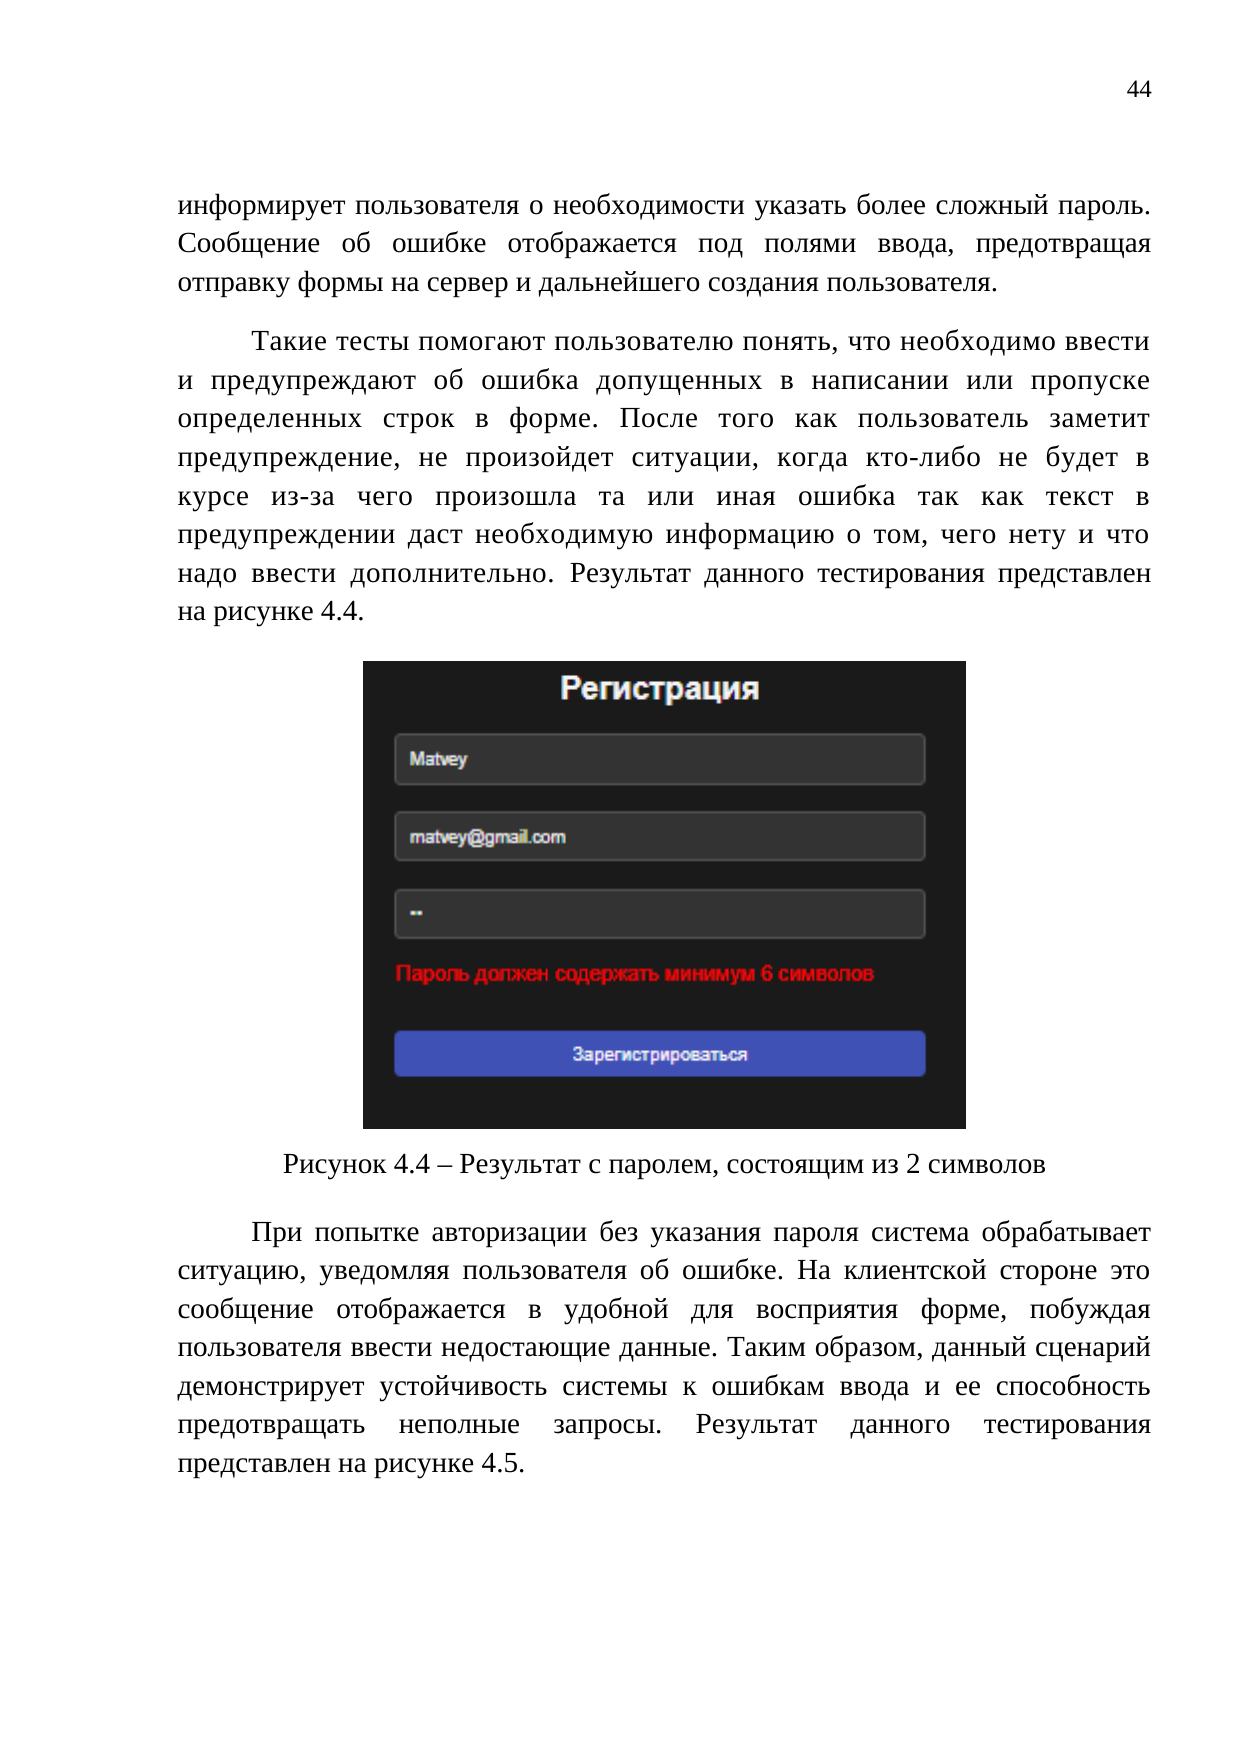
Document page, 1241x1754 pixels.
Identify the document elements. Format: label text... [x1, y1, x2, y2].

text Такие тесты помогают пользователю понять, что необходимо ввести и предупреждают об ошибка допущенных в написании или пропуске определенных строк в форме. После того как пользователь заметит предупреждение, не произойдет ситуации, когда кто-либо не будет в курсе из-за чего произошла та или иная ошибка так как текст в предупреждении даст необходимую информацию о том, чего нету и что надо ввести дополнительно. Результат данного тестирования представлен на рисунке 4.4. [177, 323, 1152, 627]
text При попытке авторизации без указания пароля система обрабатывает ситуацию, уведомляя пользователя об ошибке. На клиентской стороне это сообщение отображается в удобной для восприятия форме, побуждая пользователя ввести недостающие данные. Таким образом, данный сценарий демонстрирует устойчивость системы к ошибкам ввода и ее способность предотвращать неполные запросы. Результат данного тестирования представлен на рисунке 4.5. [177, 1214, 1152, 1478]
picture [363, 661, 966, 1129]
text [177, 187, 1152, 298]
text Рисунок 4.4 – Результат c паролем, состоящим из 2 символов [177, 1146, 1152, 1179]
